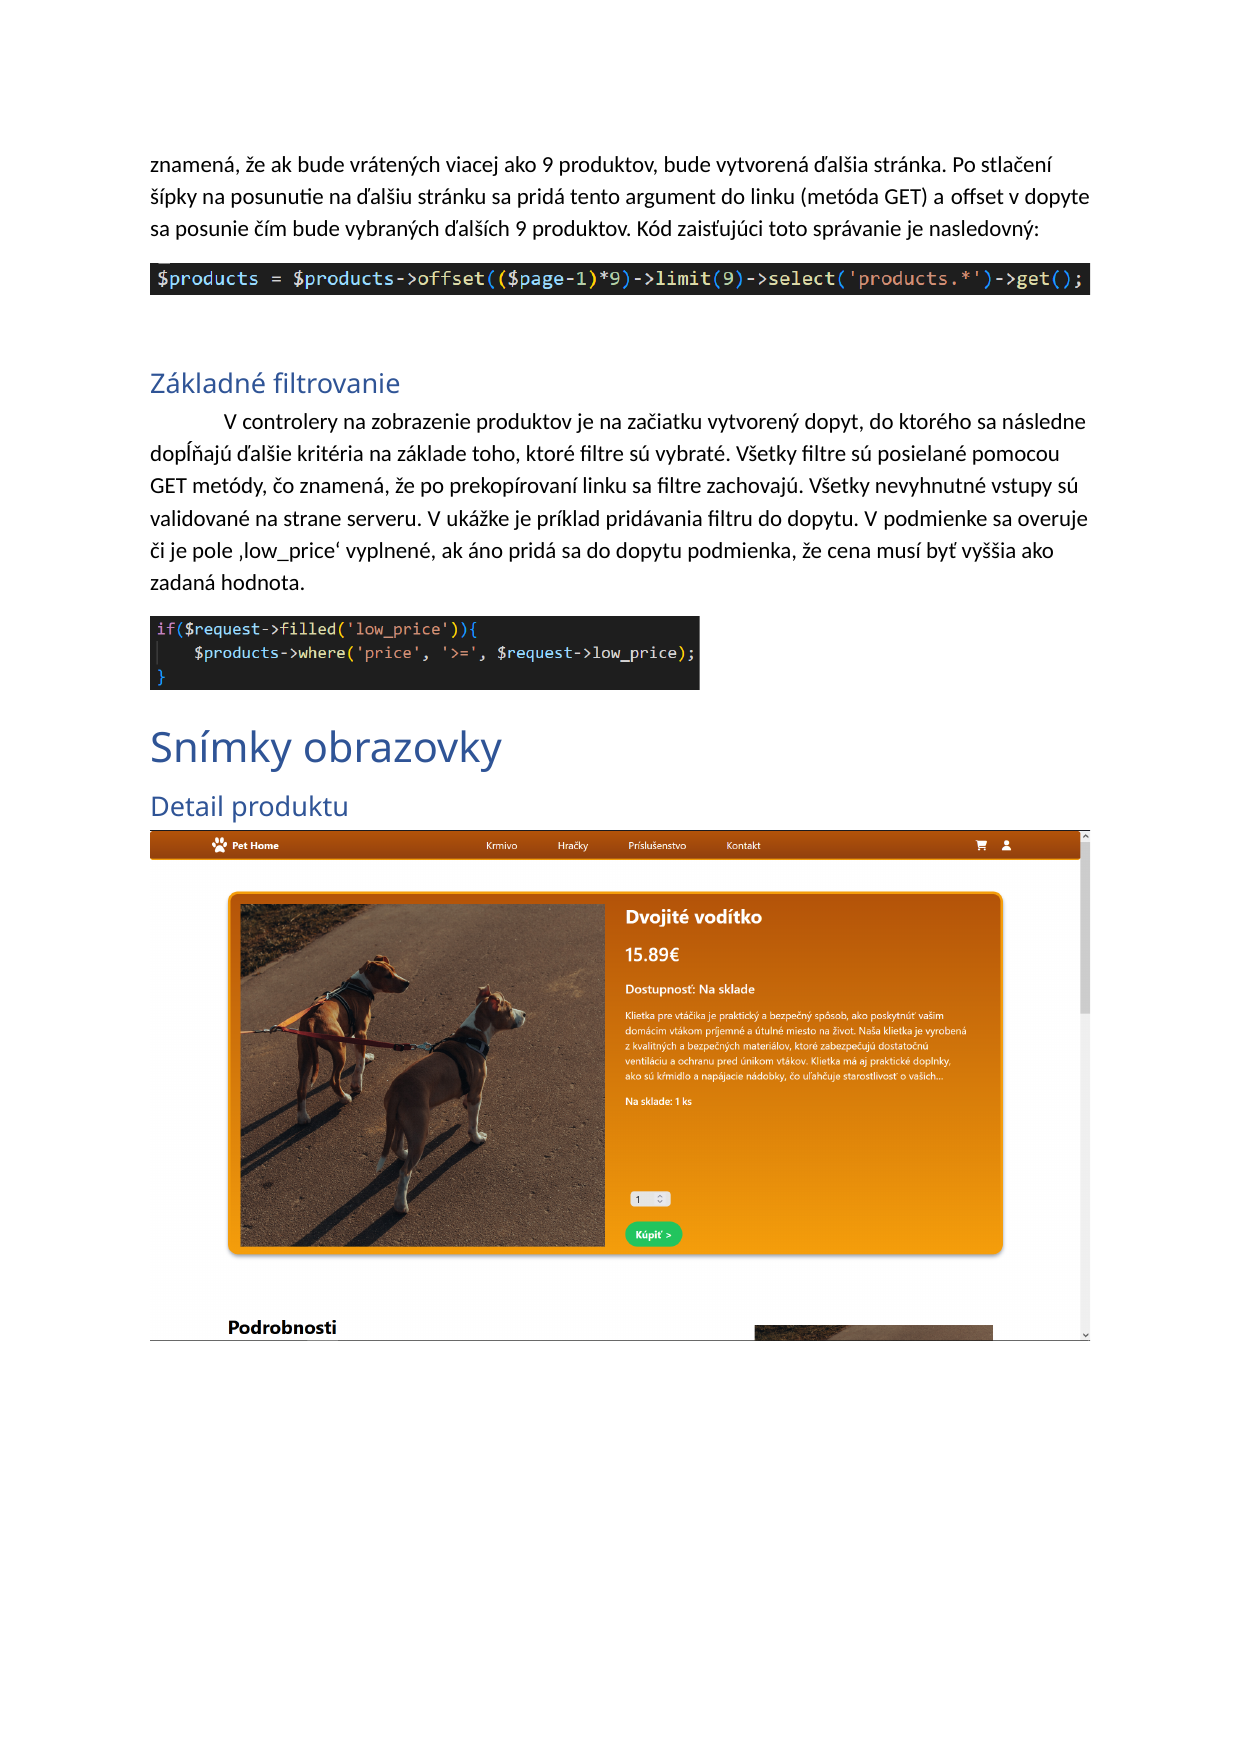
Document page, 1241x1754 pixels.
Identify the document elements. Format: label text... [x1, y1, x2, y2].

picture [150, 263, 1091, 295]
subtitle Základné filtrovanie [150, 365, 1090, 402]
subtitle Snímky obrazovky [150, 718, 1090, 775]
picture [150, 830, 1091, 1341]
text V controlery na zobrazenie produktov je na začiatku vytvorený dopyt, do ktorého sa následne dopĺňajú ďalšie kritéria na základe toho, ktoré filtre sú vybraté. Všetky filtre sú posielané pomocou GET metódy, čo znamená, že po prekopírovaní linku sa filtre zachovajú. Všetky nevyhnutné vstupy sú validované na strane serveru. V ukážke je príklad pridávania filtru do dopytu. V podmienke sa overuje či je pole ‚low_price‘ vyplnené, ak áno pridá sa do dopytu podmienka, že cena musí byť vyššia ako zadaná hodnota. [150, 407, 1090, 596]
subtitle Detail produktu [150, 788, 1090, 824]
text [150, 150, 1090, 242]
picture [150, 616, 700, 690]
